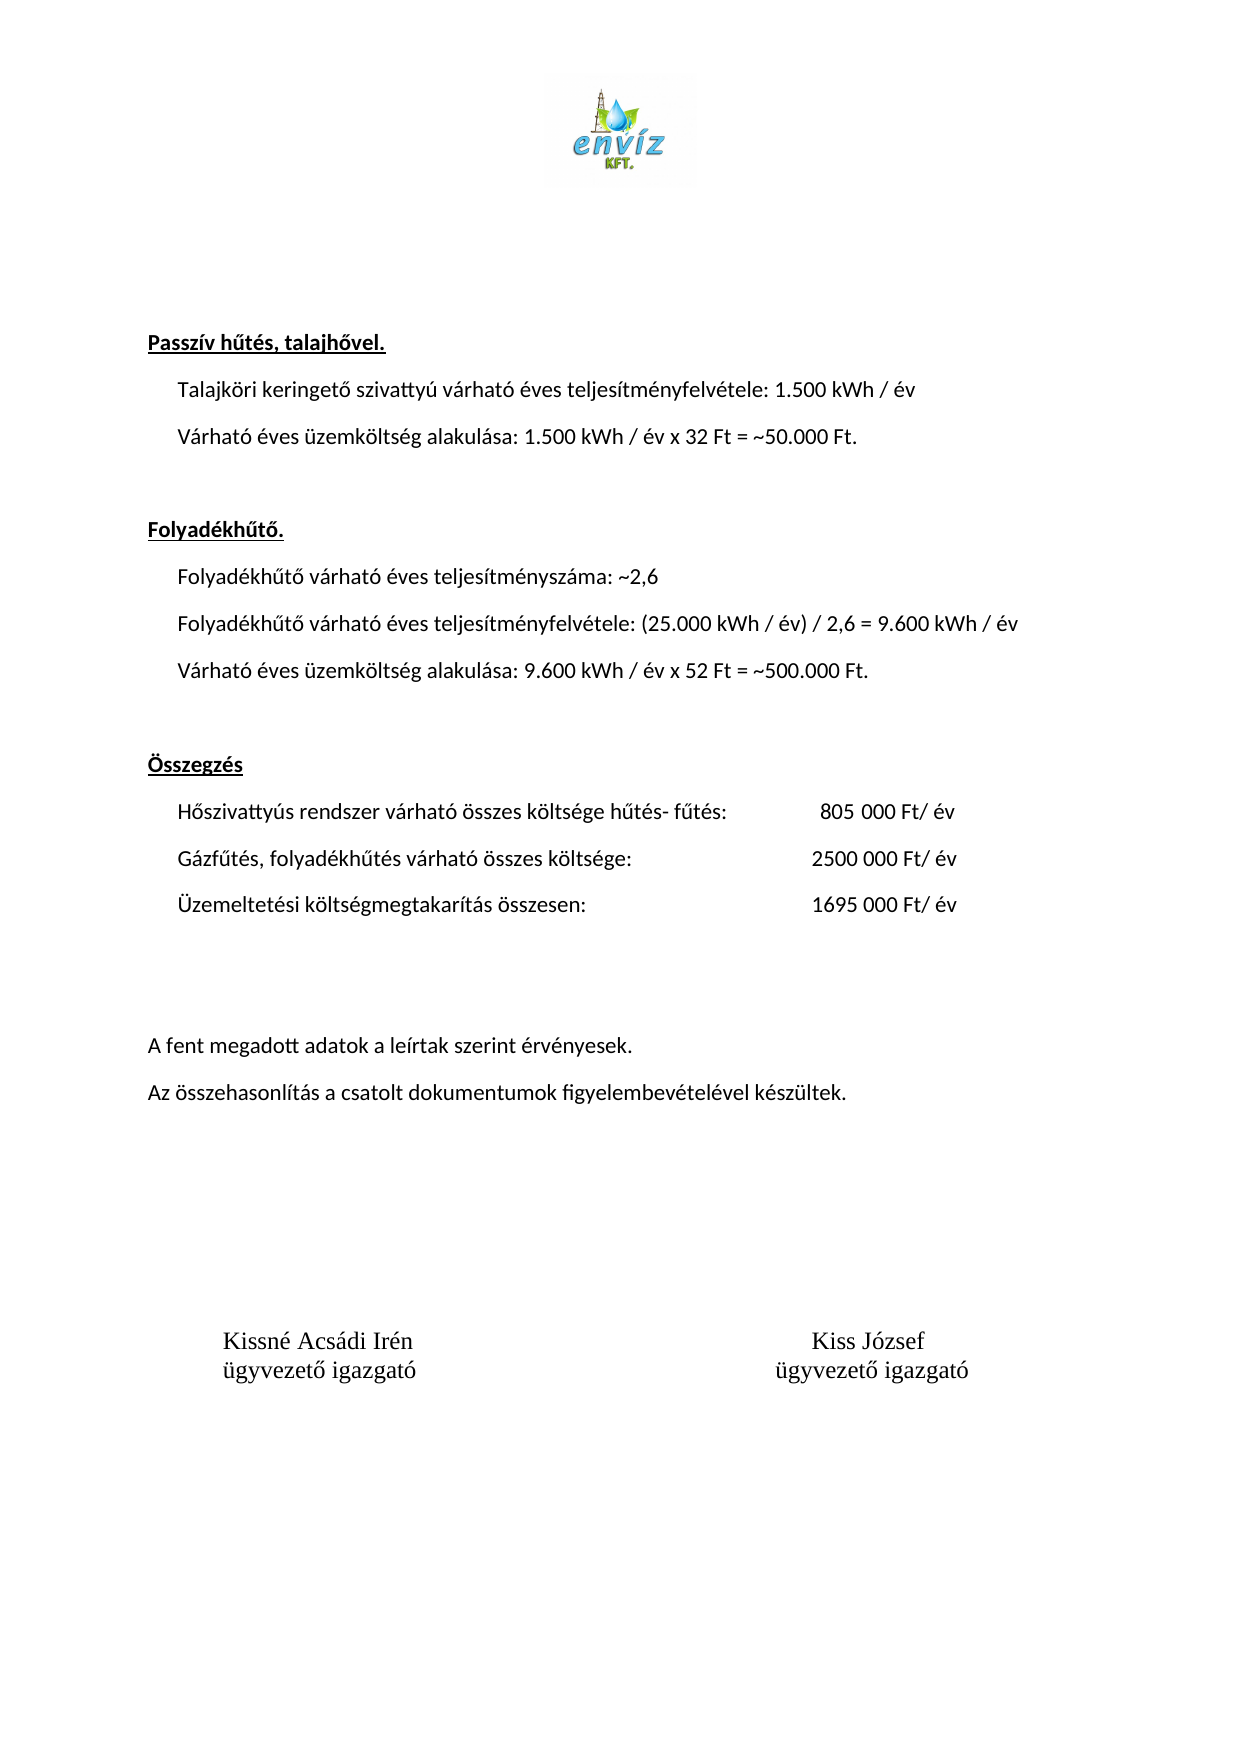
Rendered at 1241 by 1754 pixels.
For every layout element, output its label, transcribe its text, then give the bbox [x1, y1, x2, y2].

text Talajköri keringető szivattyú várható éves teljesítményfelvétele: 1.500 kWh / év [177, 375, 1093, 403]
text Az összehasonlítás a csatolt dokumentumok figyelembevételével készültek. [148, 1078, 1093, 1106]
picture [543, 73, 697, 188]
text A fent megadott adatok a leírtak szerint érvényesek. [148, 1031, 1093, 1059]
text Hőszivattyús rendszer várható összes költsége hűtés- fűtés: 805 000 Ft/ év [177, 797, 1093, 825]
text ügyvezető igazgató ügyvezető igazgató [223, 1355, 1093, 1384]
text Passzív hűtés, talajhővel. [148, 328, 1093, 356]
text Várható éves üzemköltség alakulása: 9.600 kWh / év x = ~500.000 Ft. [177, 656, 1093, 684]
text Folyadékhűtő várható éves teljesítményszáma: ~2,6 [177, 562, 1093, 590]
text Összegzés [148, 750, 1093, 778]
text Kissné Acsádi Irén Kiss József [223, 1326, 1093, 1355]
text Folyadékhűtő. [148, 516, 1093, 543]
text Üzemeltetési költségmegtakarítás összesen: 1695 000 Ft/ év [177, 891, 1093, 918]
text Folyadékhűtő várható éves teljesítményfelvétele: (25.000 kWh / év) / 2,6 = 9.600 kWh / év [177, 609, 1093, 637]
text Várható éves üzemköltség alakulása: 1.500 kWh / év x = ~50.000 Ft. [177, 422, 1093, 450]
text Gázfűtés, folyadékhűtés várható összes költsége: 2500 000 Ft/ év [177, 844, 1093, 872]
